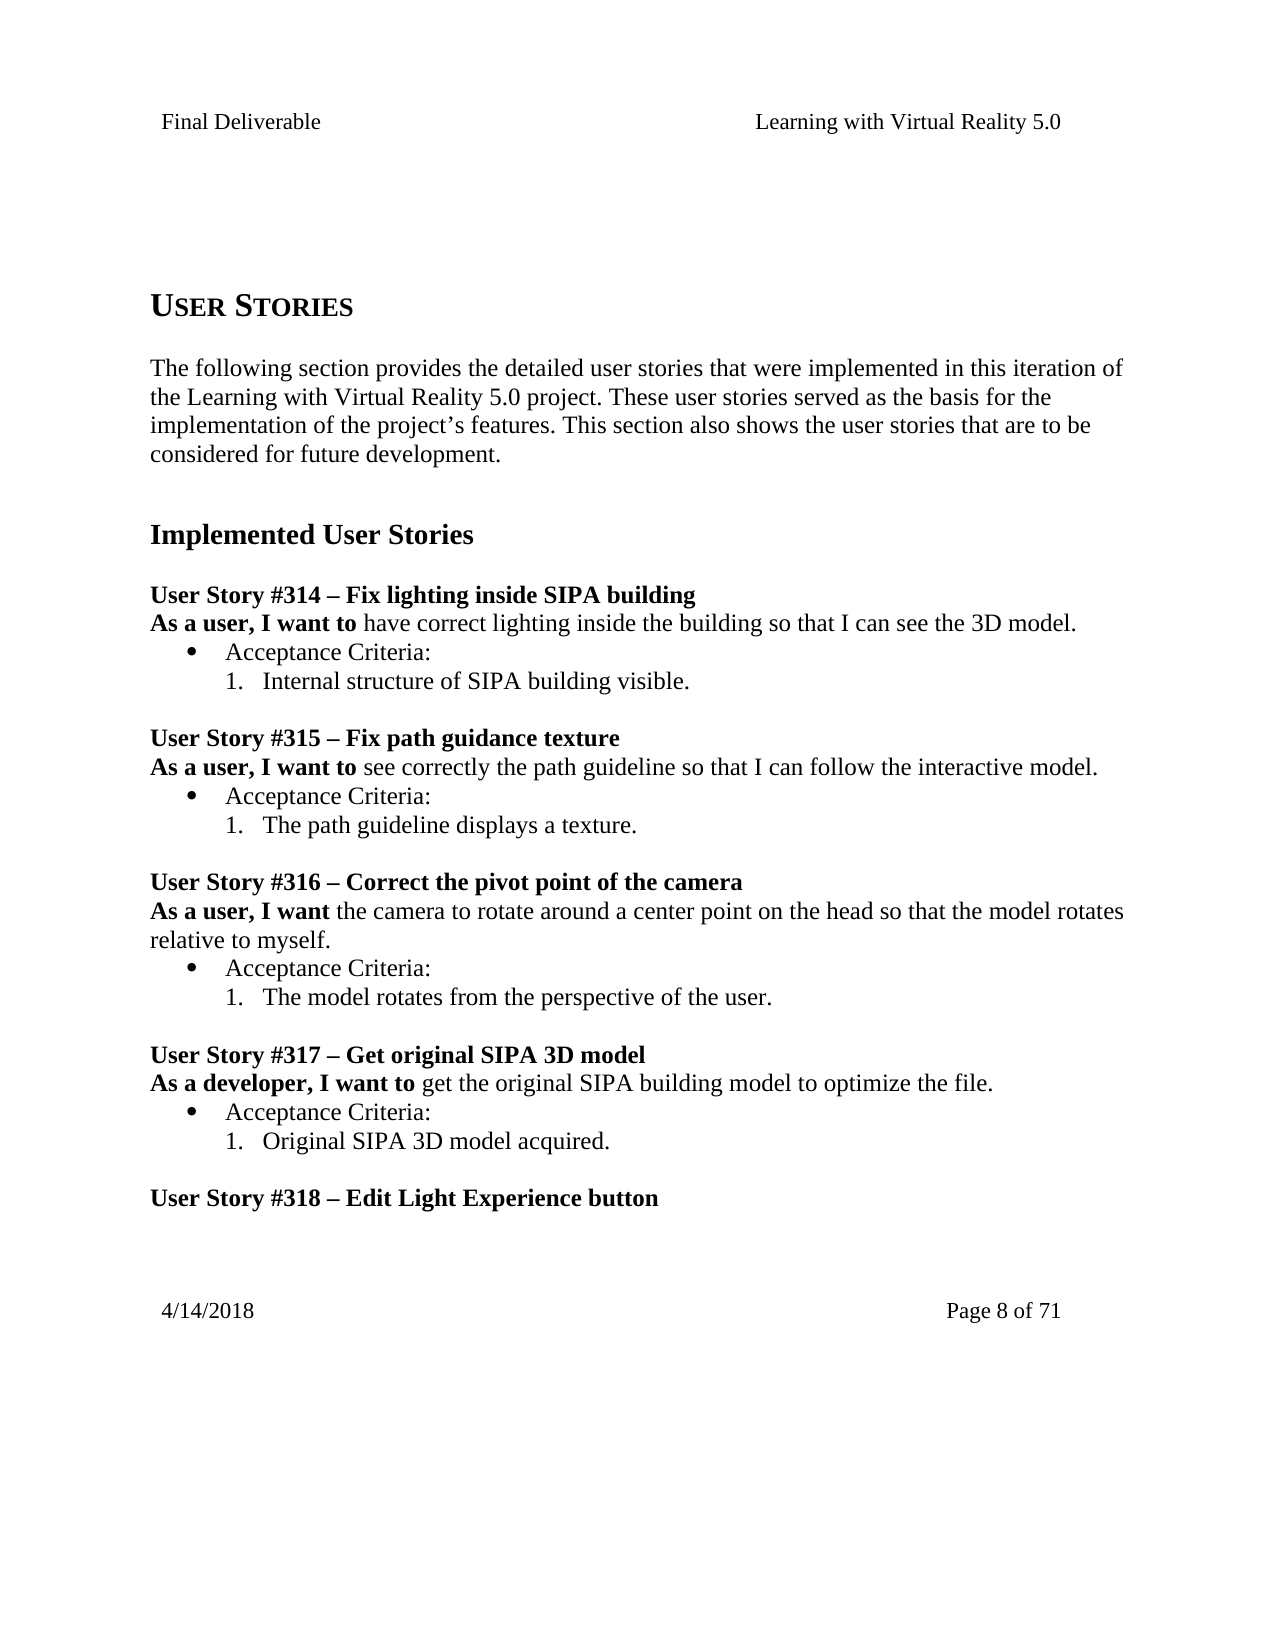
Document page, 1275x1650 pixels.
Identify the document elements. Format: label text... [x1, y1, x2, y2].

list Internal structure of SIPA building visible. [225, 666, 1125, 695]
subtitle User Stories [150, 286, 1125, 324]
text As a user, I want to have correct lighting inside the building so that I can see the 3D model. [150, 608, 1125, 637]
text User Story #318 – Edit Light Experience button [150, 1183, 1125, 1212]
text As a developer, I want to get the original SIPA building model to optimize the file. [150, 1068, 1125, 1097]
list Acceptance Criteria: [187, 781, 1125, 810]
list Acceptance Criteria: [187, 637, 1125, 666]
text As a user, I want to see correctly the path guideline so that I can follow the interactive model. [150, 752, 1125, 781]
list Acceptance Criteria: [187, 953, 1125, 982]
list The model rotates from the perspective of the user. [225, 982, 1125, 1011]
text User Story #317 – Get original SIPA 3D model [150, 1040, 1125, 1068]
text User Story #316 – Correct the pivot point of the camera [150, 867, 1125, 896]
text As a user, I want the camera to rotate around a center point on the head so that the model rotates relative to myself. [150, 896, 1125, 953]
list Acceptance Criteria: [187, 1097, 1125, 1126]
subtitle Implemented User Stories [150, 517, 1125, 551]
list The path guideline displays a texture. [225, 810, 1125, 838]
text The following section provides the detailed user stories that were implemented in this iteration of the Learning with Virtual Reality 5.0 project. These user stories served as the basis for the implementation of the project’s features. This section also shows the user stories that are to be considered for future development. [150, 353, 1125, 468]
list Original SIPA 3D model acquired. [225, 1126, 1125, 1155]
text User Story #315 – Fix path guidance texture [150, 723, 1125, 752]
text User Story #314 – Fix lighting inside SIPA building [150, 580, 1125, 608]
